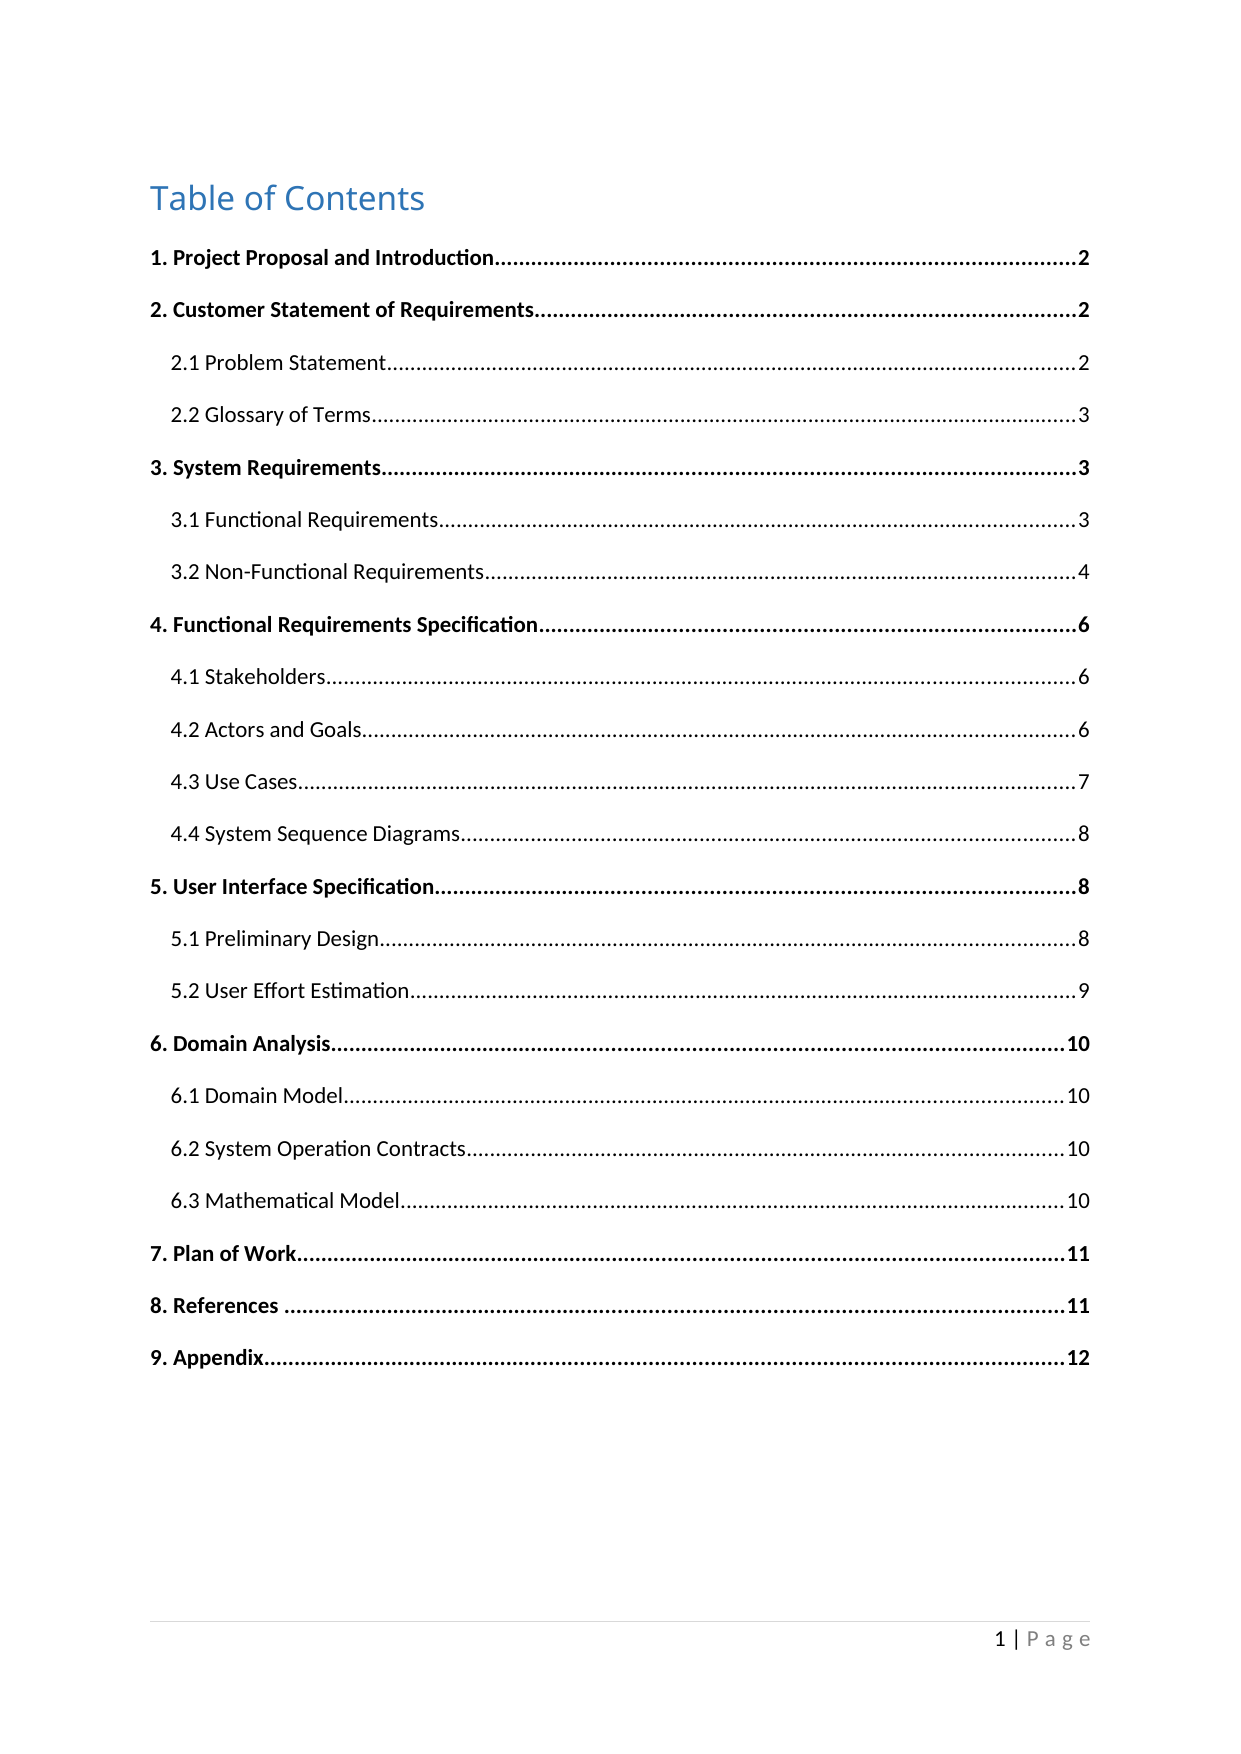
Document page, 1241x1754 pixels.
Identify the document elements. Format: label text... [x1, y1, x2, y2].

list 2. Customer Statement of Requirements 2 [150, 296, 1090, 323]
list 4. Functional Requirements Specification 6 [150, 610, 1090, 638]
text 6.2 System Operation Contracts 10 [150, 1134, 1090, 1162]
list 9. Appendix 12 [150, 1343, 1090, 1371]
list 3. System Requirements 3 [150, 453, 1090, 481]
list 6. Domain Analysis 10 [150, 1029, 1090, 1057]
text 2.2 Glossary of Terms 3 [150, 400, 1090, 428]
text 4.4 System Sequence Diagrams 8 [150, 819, 1090, 847]
list 1. Project Proposal and Introduction 2 [150, 243, 1090, 271]
text 6.1 Domain Model 10 [150, 1081, 1090, 1109]
list 8. References 11 [150, 1291, 1090, 1319]
text 2.1 Problem Statement 2 [150, 348, 1090, 376]
text 5.2 User Effort Estimation 9 [150, 977, 1090, 1005]
text 5.1 Preliminary Design 8 [150, 924, 1090, 952]
list 7. Plan of Work 11 [150, 1239, 1090, 1267]
text 4.2 Actors and Goals 6 [150, 715, 1090, 743]
text 4.1 Stakeholders 6 [150, 662, 1090, 690]
text 3.1 Functional Requirements 3 [150, 505, 1090, 533]
subtitle Table of Contents [150, 175, 1090, 220]
text 3.2 Non-Functional Requirements 4 [150, 557, 1090, 586]
list 5. User Interface Specification 8 [150, 872, 1090, 900]
text 4.3 Use Cases 7 [150, 767, 1090, 795]
text 6.3 Mathematical Model 10 [150, 1186, 1090, 1214]
